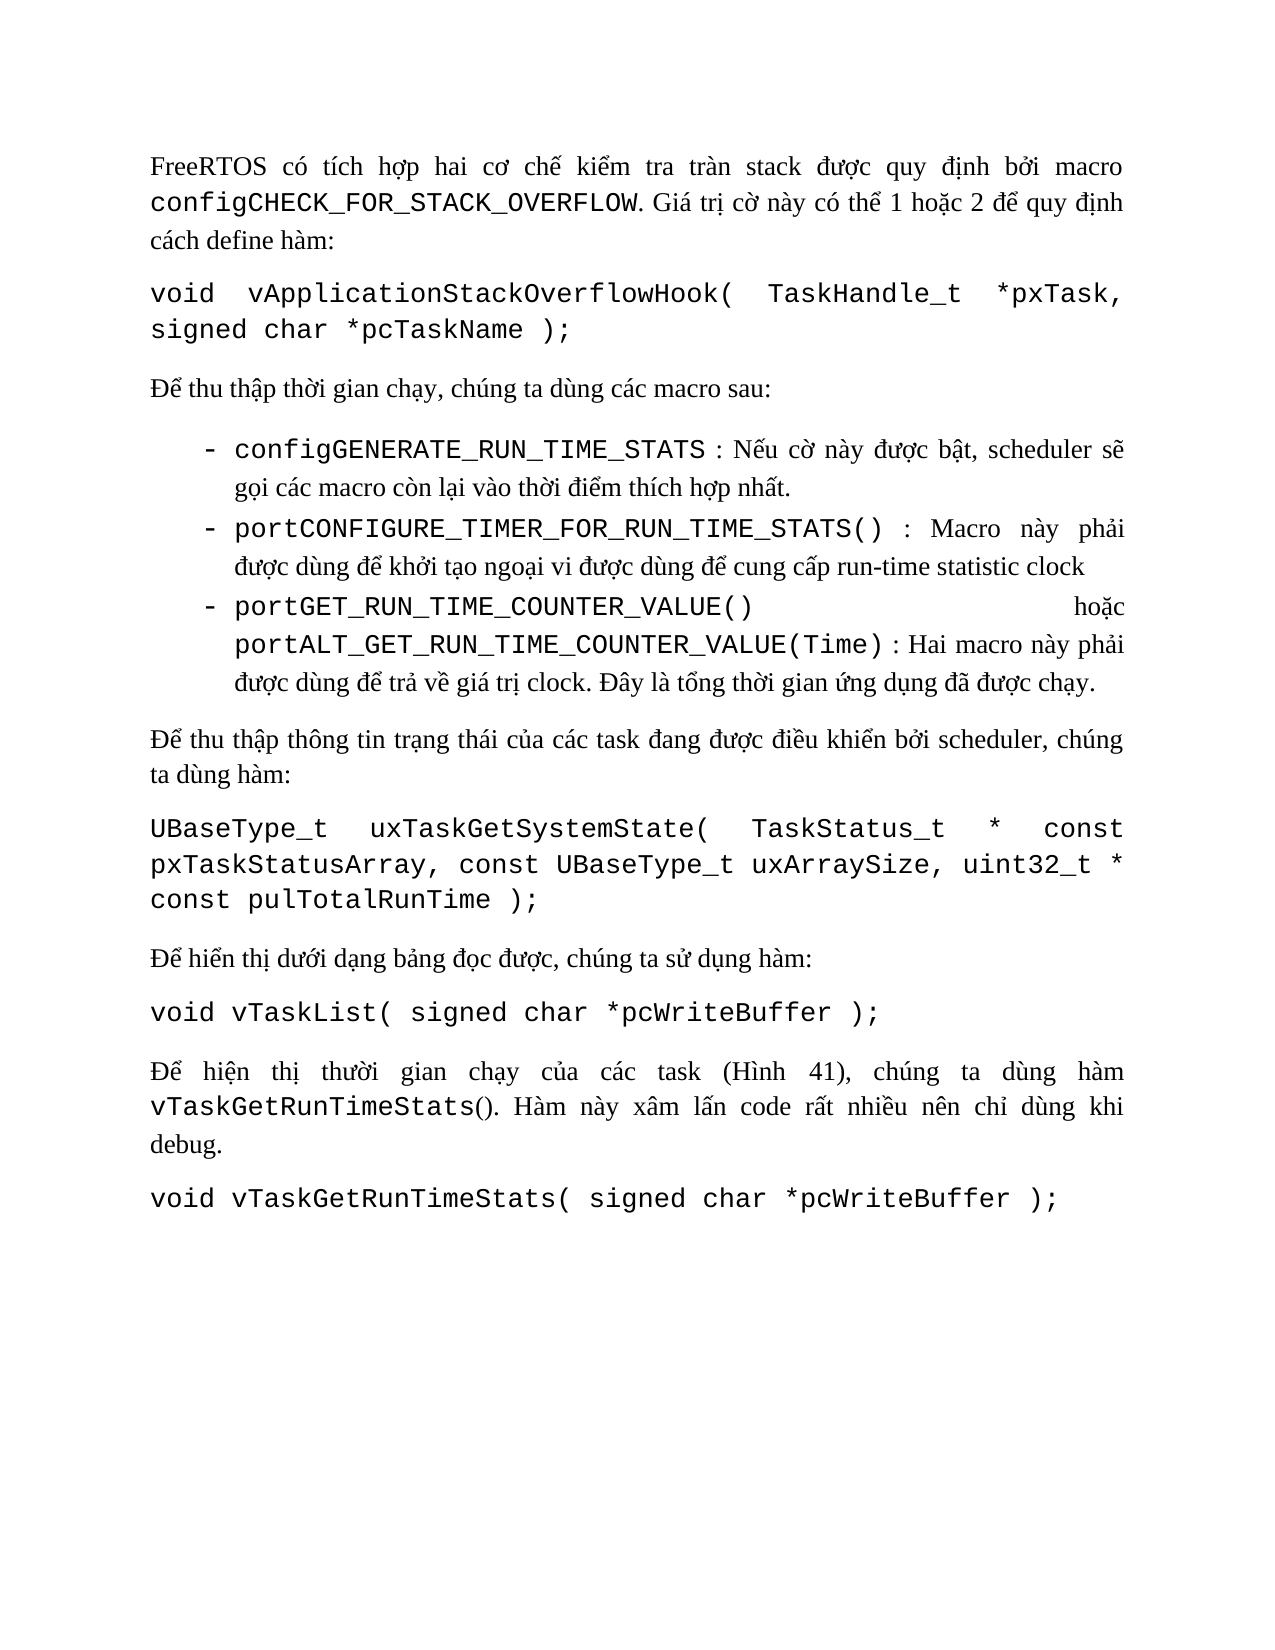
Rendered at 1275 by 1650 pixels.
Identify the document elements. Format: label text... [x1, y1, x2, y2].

list portGET_RUN_TIME_COUNTER_VALUE() hoặc portALT_GET_RUN_TIME_COUNTER_VALUE(Time) : Hai macro này phải được dùng để trả về giá trị clock. Đây là tổng thời gian ứng dụng đã được chạy. [204, 585, 1125, 697]
list portCONFIGURE_TIMER_FOR_RUN_TIME_STATS() : Macro này phải được dùng để khởi tạo ngoại vi được dùng để cung cấp run-time statistic clock [204, 507, 1125, 581]
text void vApplicationStackOverflowHook( TaskHandle_t *pxTask, signed char *pcTaskName ); [150, 280, 1125, 346]
text FreeRTOS có tích hợp hai cơ chế kiểm tra tràn stack được quy định bởi macro configCHECK_FOR_STACK_OVERFLOW. Giá trị cờ này có thể 1 hoặc 2 để quy định cách define hàm: [150, 150, 1125, 255]
text void vTaskList( signed char *pcWriteBuffer ); [150, 998, 1125, 1029]
text Để thu thập thời gian chạy, chúng ta dùng các macro sau: [150, 372, 1125, 403]
text Để thu thập thông tin trạng thái của các task đang được điều khiển bởi scheduler, chúng ta dùng hàm: [150, 723, 1125, 790]
text Để hiện thị thười gian chạy của các task (Hình 41), chúng ta dùng hàm vTaskGetRunTimeStats(). Hàm này xâm lấn code rất nhiều nên chỉ dùng khi debug. [150, 1054, 1125, 1159]
list configGENERATE_RUN_TIME_STATS : Nếu cờ này được bật, scheduler sẽ gọi các macro còn lại vào thời điểm thích hợp nhất. [204, 428, 1125, 502]
text Để hiển thị dưới dạng bảng đọc được, chúng ta sử dụng hàm: [150, 942, 1125, 973]
text UBaseType_t uxTaskGetSystemState( TaskStatus_t * const pxTaskStatusArray, const UBaseType_t uxArraySize, uint32_t * const pulTotalRunTime ); [150, 815, 1125, 916]
text void vTaskGetRunTimeStats( signed char *pcWriteBuffer ); [150, 1185, 1125, 1216]
